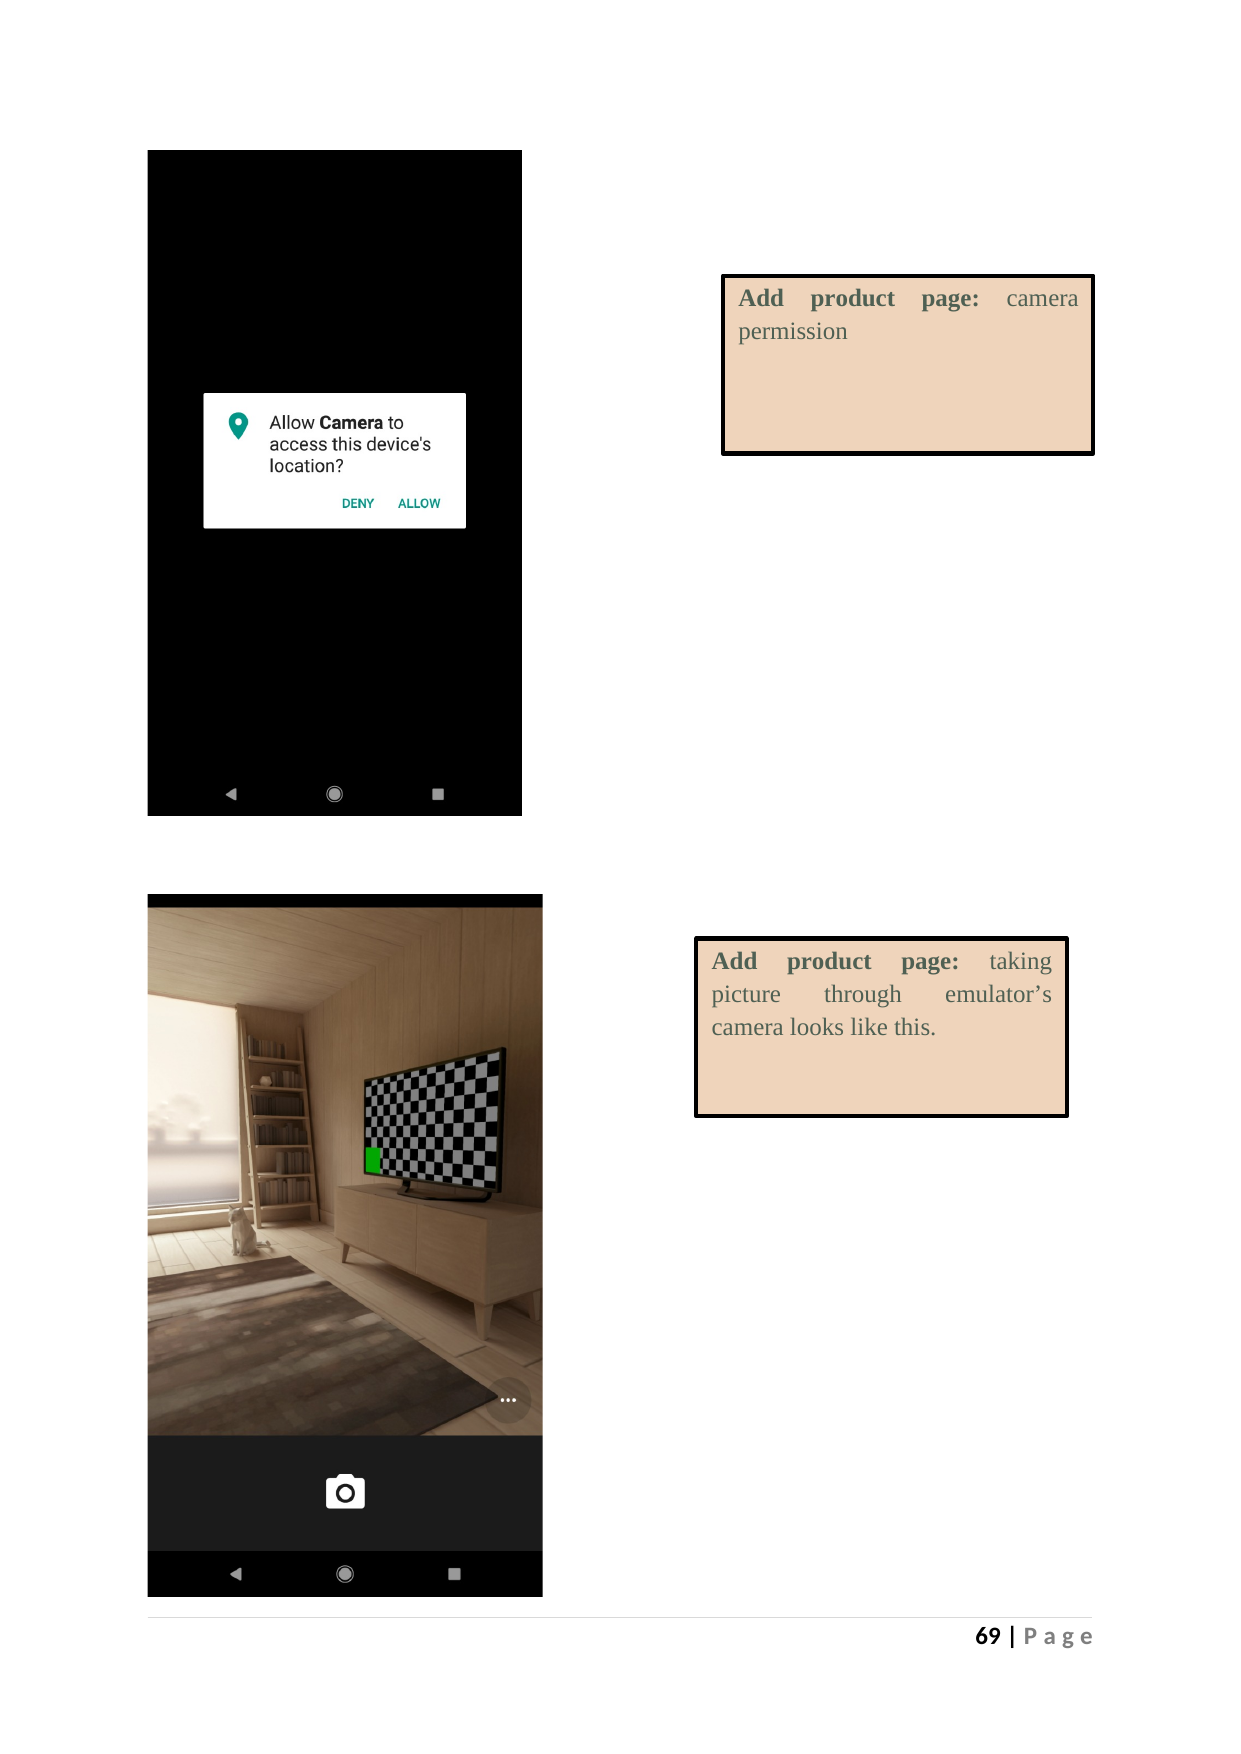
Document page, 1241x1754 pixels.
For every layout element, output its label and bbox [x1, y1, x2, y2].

picture [147, 894, 543, 1597]
picture [147, 150, 522, 816]
